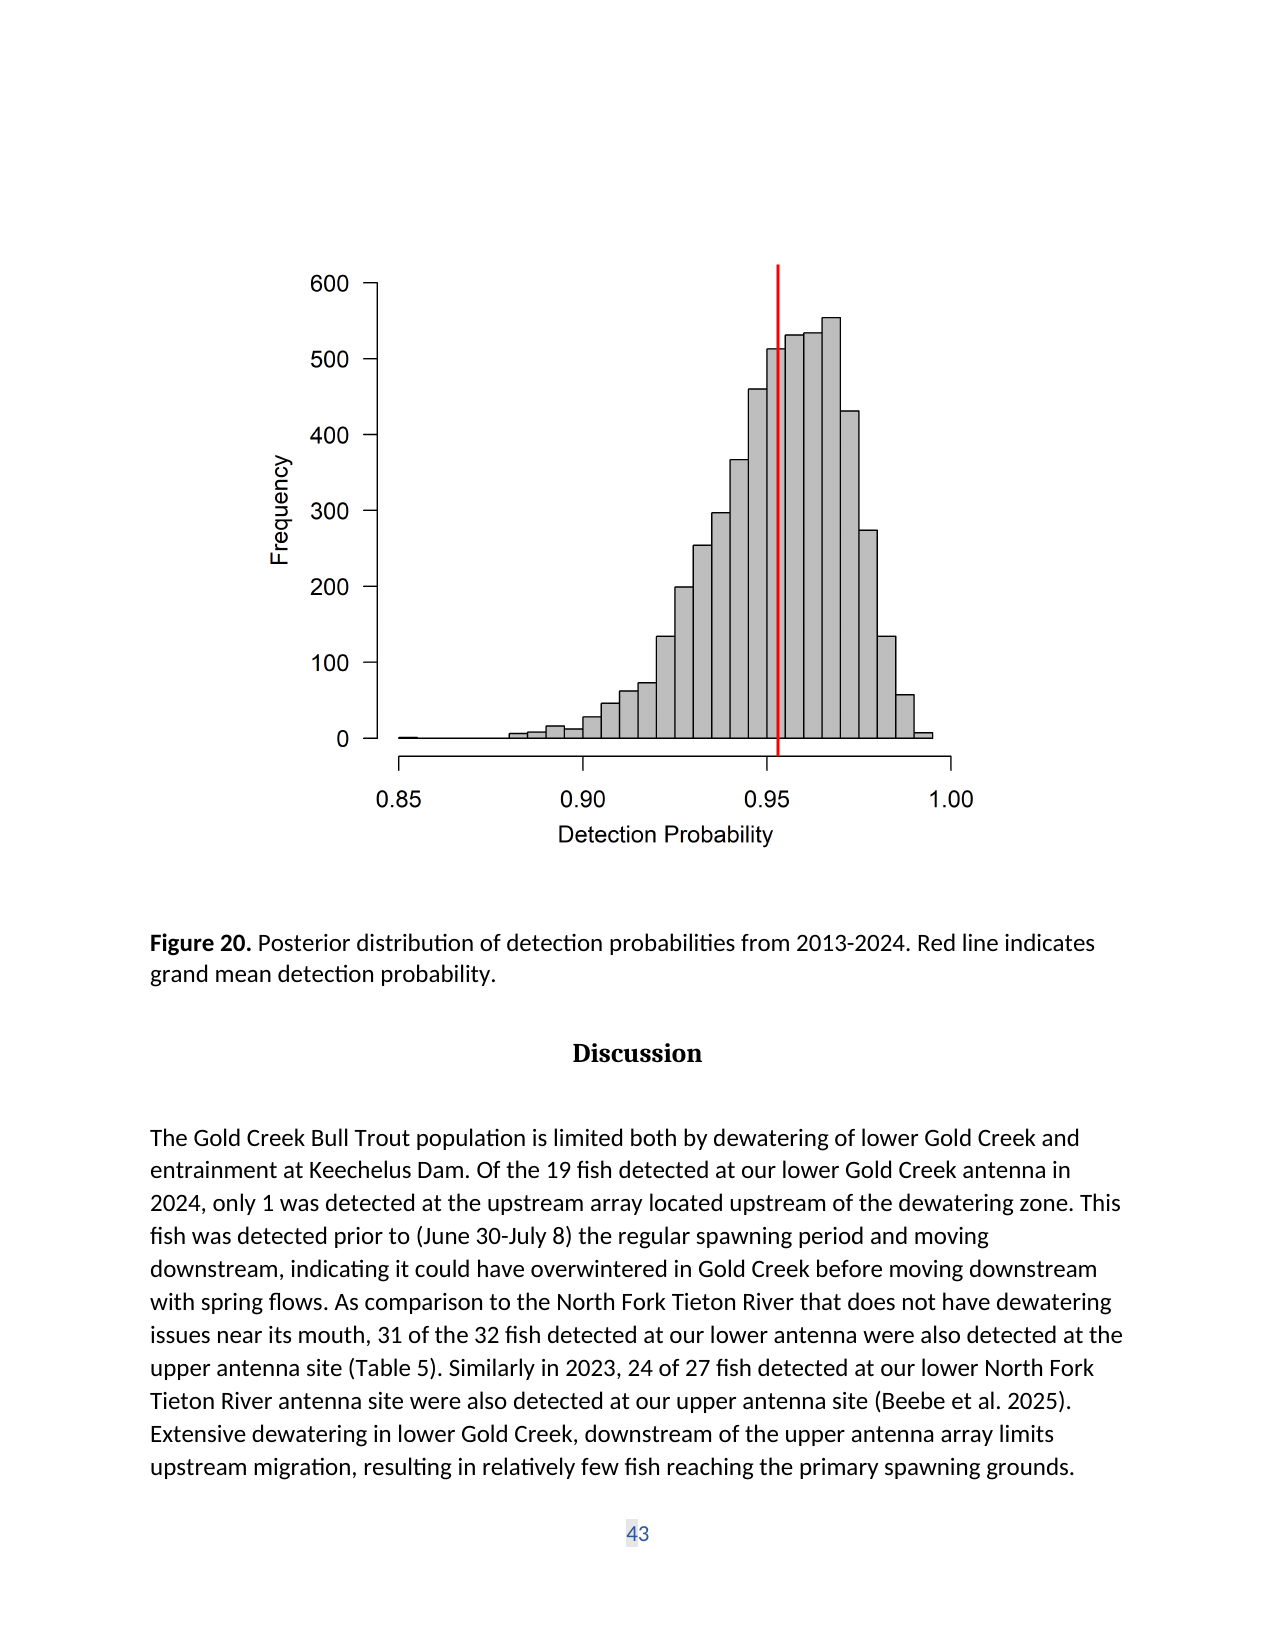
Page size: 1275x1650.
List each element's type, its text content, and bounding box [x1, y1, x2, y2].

picture [262, 150, 1013, 900]
subtitle Discussion [150, 1038, 1125, 1069]
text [150, 1122, 1125, 1481]
